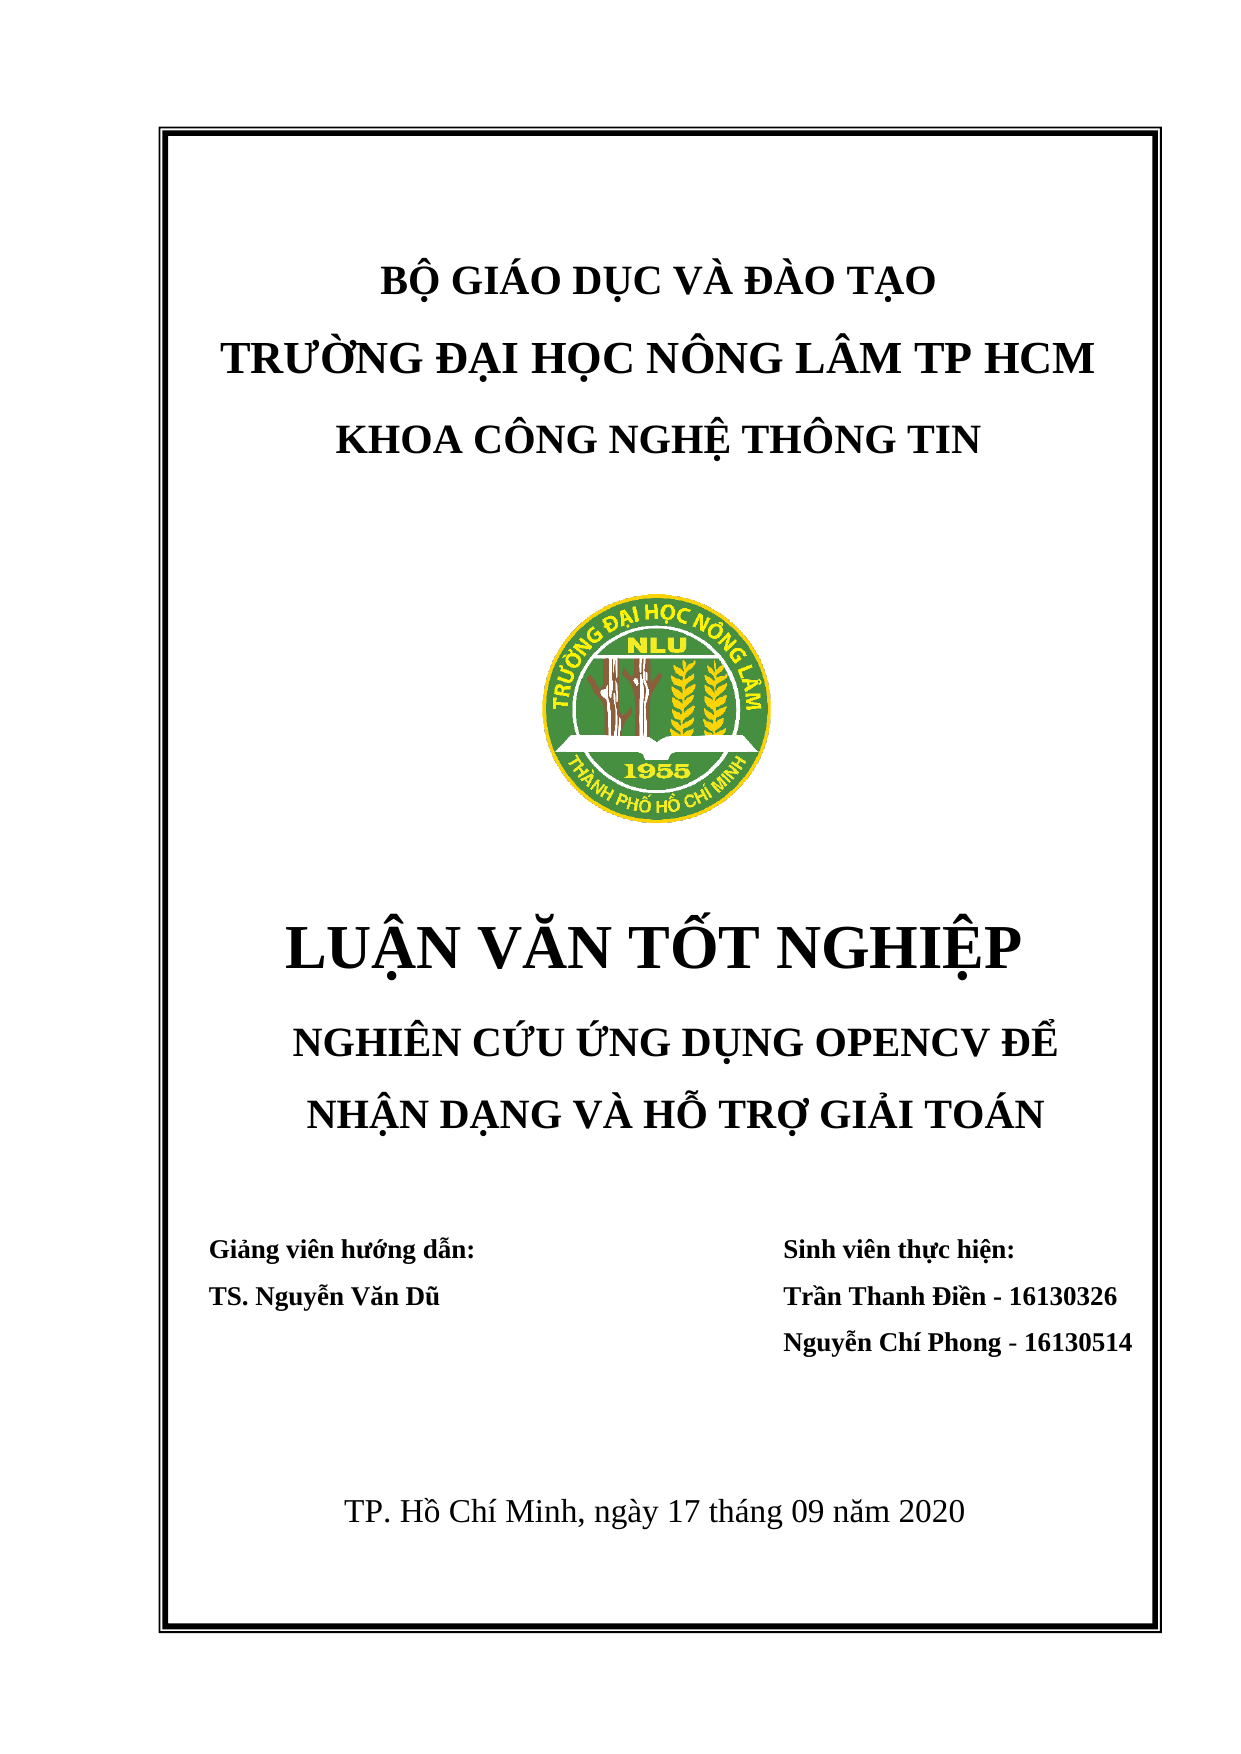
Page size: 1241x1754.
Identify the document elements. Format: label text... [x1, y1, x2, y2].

text Nguyễn Chí Phong - 16130514 [133, 1327, 1176, 1358]
title LUẬN VĂN TỐT NGHIỆP [142, 910, 1099, 982]
text TP. Hồ Chí Minh, ngày 17 tháng 09 năm 2020 [133, 1492, 1176, 1530]
text Giảng viên hướng dẫn: Sinh viên thực hiện: [133, 1233, 1176, 1264]
text BỘ GIÁO DỤC VÀ ĐÀO TẠO [141, 255, 1176, 303]
text TRƯỜNG ĐẠI HỌC NÔNG LÂM TP HCM [140, 331, 1176, 384]
text TS. Nguyễn Văn Dũ Trần Thanh Điền - 16130326 [133, 1280, 1176, 1311]
text NGHIÊN CỨU ỨNG DỤNG OPENCV ĐỂ [133, 1018, 1143, 1066]
text KHOA CÔNG NGHỆ THÔNG TIN [141, 414, 1176, 462]
picture [542, 594, 771, 823]
text NHẬN DẠNG VÀ HỖ TRỢ GIẢI TOÁN [133, 1089, 1143, 1137]
